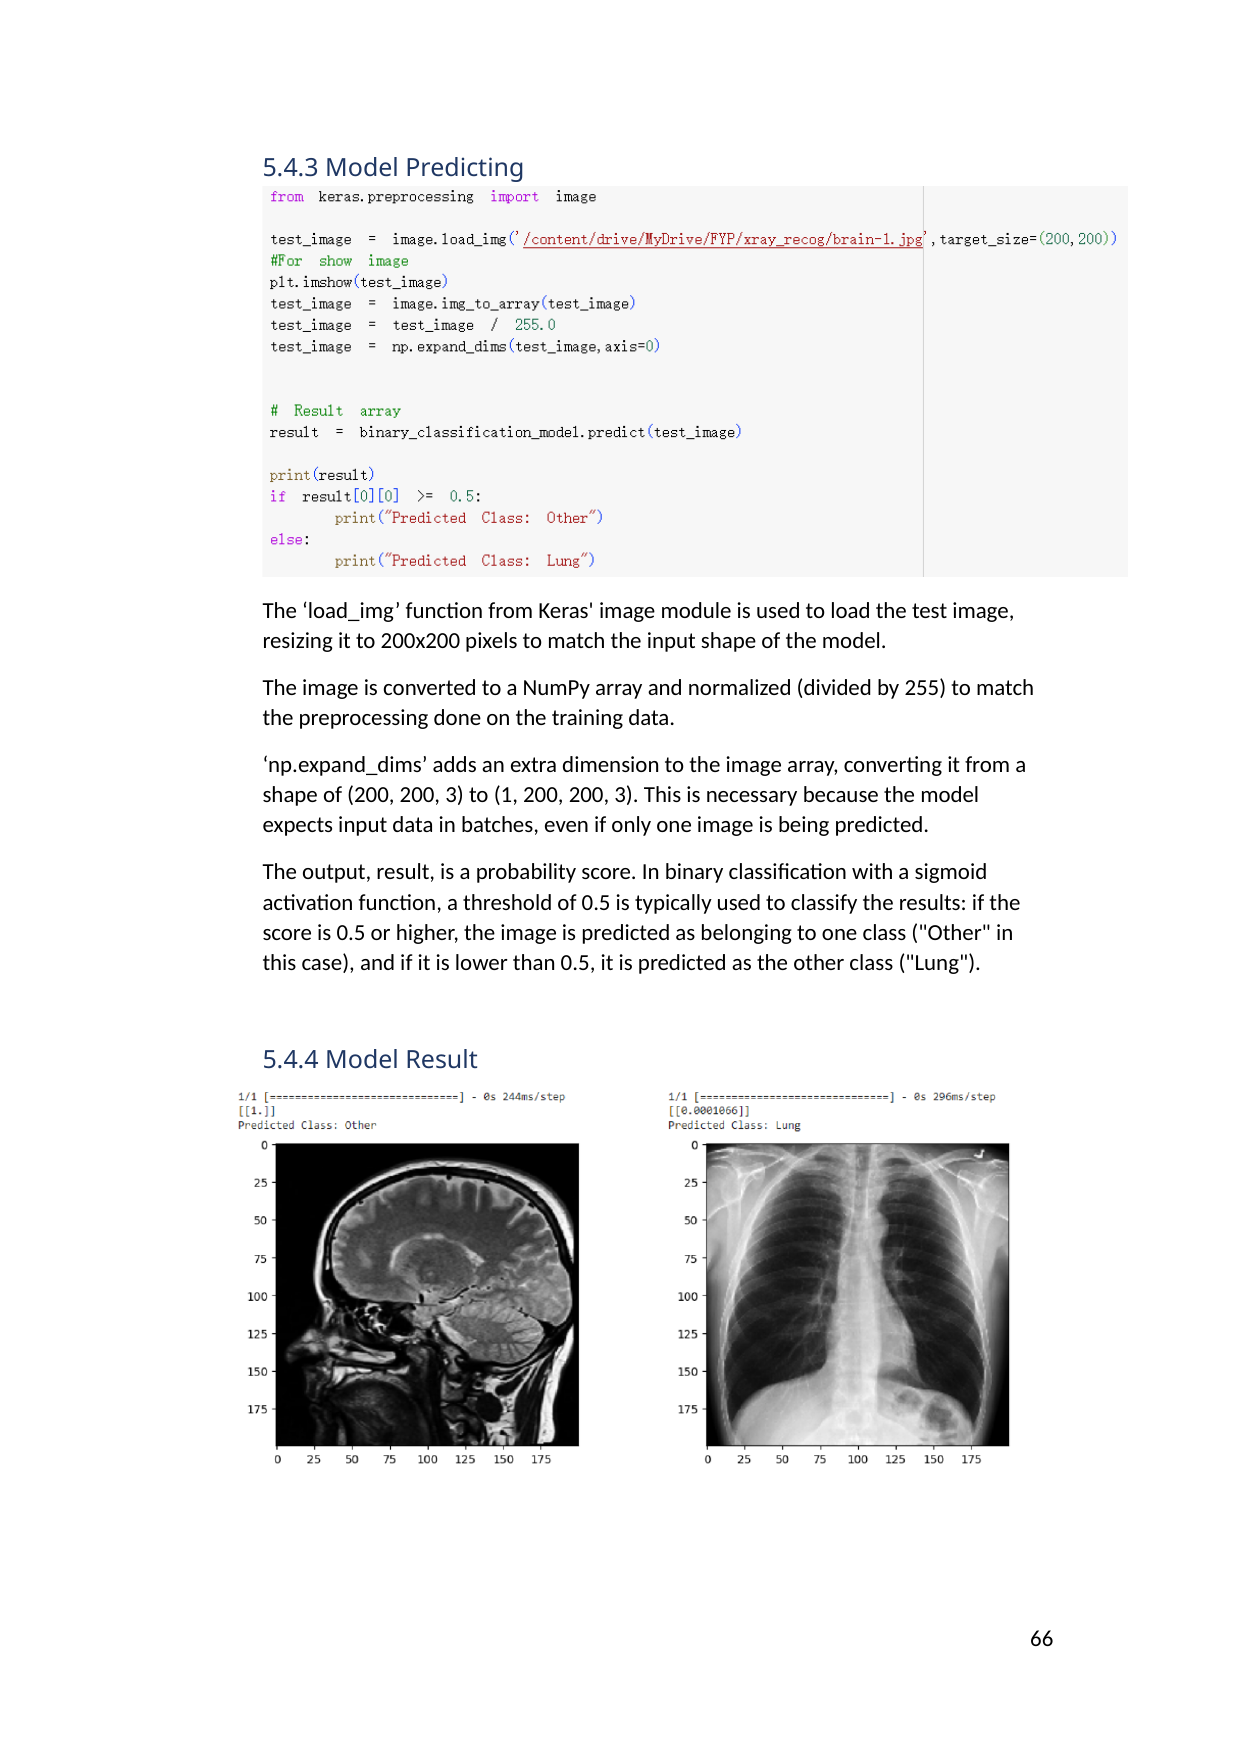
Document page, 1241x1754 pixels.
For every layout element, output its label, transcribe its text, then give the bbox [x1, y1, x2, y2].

text ‘np.expand_dims’ adds an extra dimension to the image array, converting it from a shape of (200, 200, 3) to (1, 200, 200, 3). This is necessary because the model expects input data in batches, even if only one image is being predicted. [262, 750, 1053, 838]
subtitle 5.4.3 Model Predicting [187, 150, 1053, 184]
text The ‘load_img’ function from Keras' image module is used to load the test image, resizing it to 200x200 pixels to match the input shape of the model. [262, 596, 1053, 654]
text The output, result, is a probability score. In binary classification with a sigmoid activation function, a threshold of 0.5 is typically used to classify the results: if the score is 0.5 or higher, the image is predicted as belonging to one class ("Other" in this case), and if it is lower than 0.5, it is predicted as the other class ("Lung"). [262, 857, 1053, 976]
picture [262, 186, 1128, 577]
picture [187, 1078, 1053, 1484]
text The image is converted to a NumPy array and normalized (divided by 255) to match the preprocessing done on the training data. [262, 673, 1053, 731]
subtitle 5.4.4 Model Result [187, 1042, 1053, 1076]
